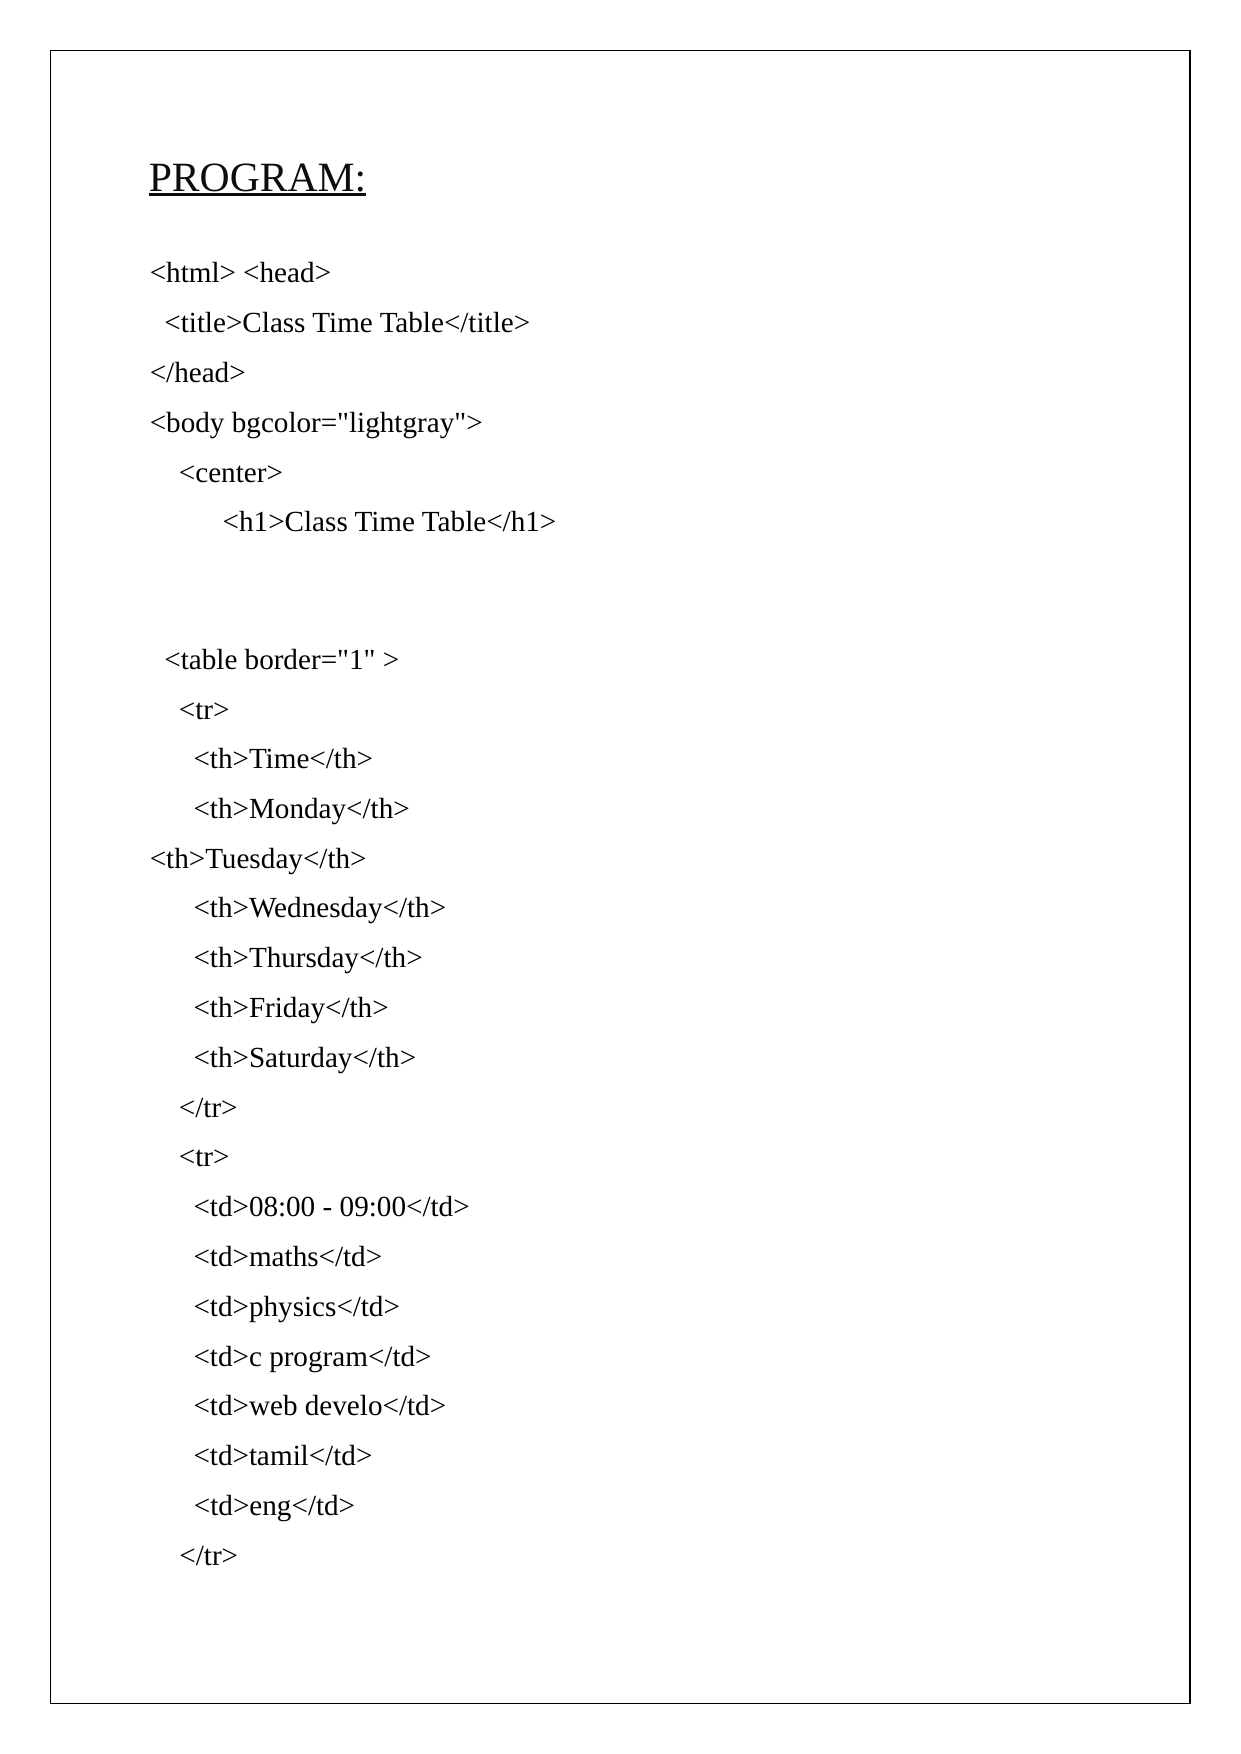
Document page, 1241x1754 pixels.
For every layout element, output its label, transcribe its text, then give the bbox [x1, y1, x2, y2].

text <td>physics</td> [149, 1289, 1170, 1322]
text </tr> [149, 1090, 1170, 1123]
text <td>eng</td> [164, 1488, 1170, 1522]
text <th>Time</th> [149, 742, 1170, 775]
text PROGRAM: [148, 152, 1181, 200]
text <center> [149, 455, 1170, 488]
text <table border="1" > [149, 642, 1170, 676]
text </head> [149, 355, 1170, 389]
text <th>Saturday</th> [149, 1040, 1170, 1073]
text <th>Wednesday</th> [149, 891, 1170, 924]
text <td>08:00 - 09:00</td> [149, 1189, 1170, 1223]
text <td>tamil</td> [149, 1438, 1170, 1472]
text <h1>Class Time Table</h1> [149, 504, 1170, 538]
text <td>c program</td> [149, 1339, 1170, 1372]
text <th>Thursday</th> [149, 940, 1170, 974]
text <tr> [149, 1139, 1170, 1173]
text <title>Class Time Table</title> [149, 305, 1170, 339]
text <body bgcolor="lightgray"> [149, 405, 1170, 438]
text <html> <head> [149, 256, 332, 289]
text <th>Monday</th> <th>Tuesday</th> [149, 791, 635, 874]
text <th>Friday</th> [149, 990, 1170, 1024]
text <td>web develo</td> [149, 1388, 1170, 1422]
text <td>maths</td> [149, 1239, 1170, 1273]
text <tr> [149, 692, 1170, 725]
text </tr> [164, 1538, 1170, 1571]
